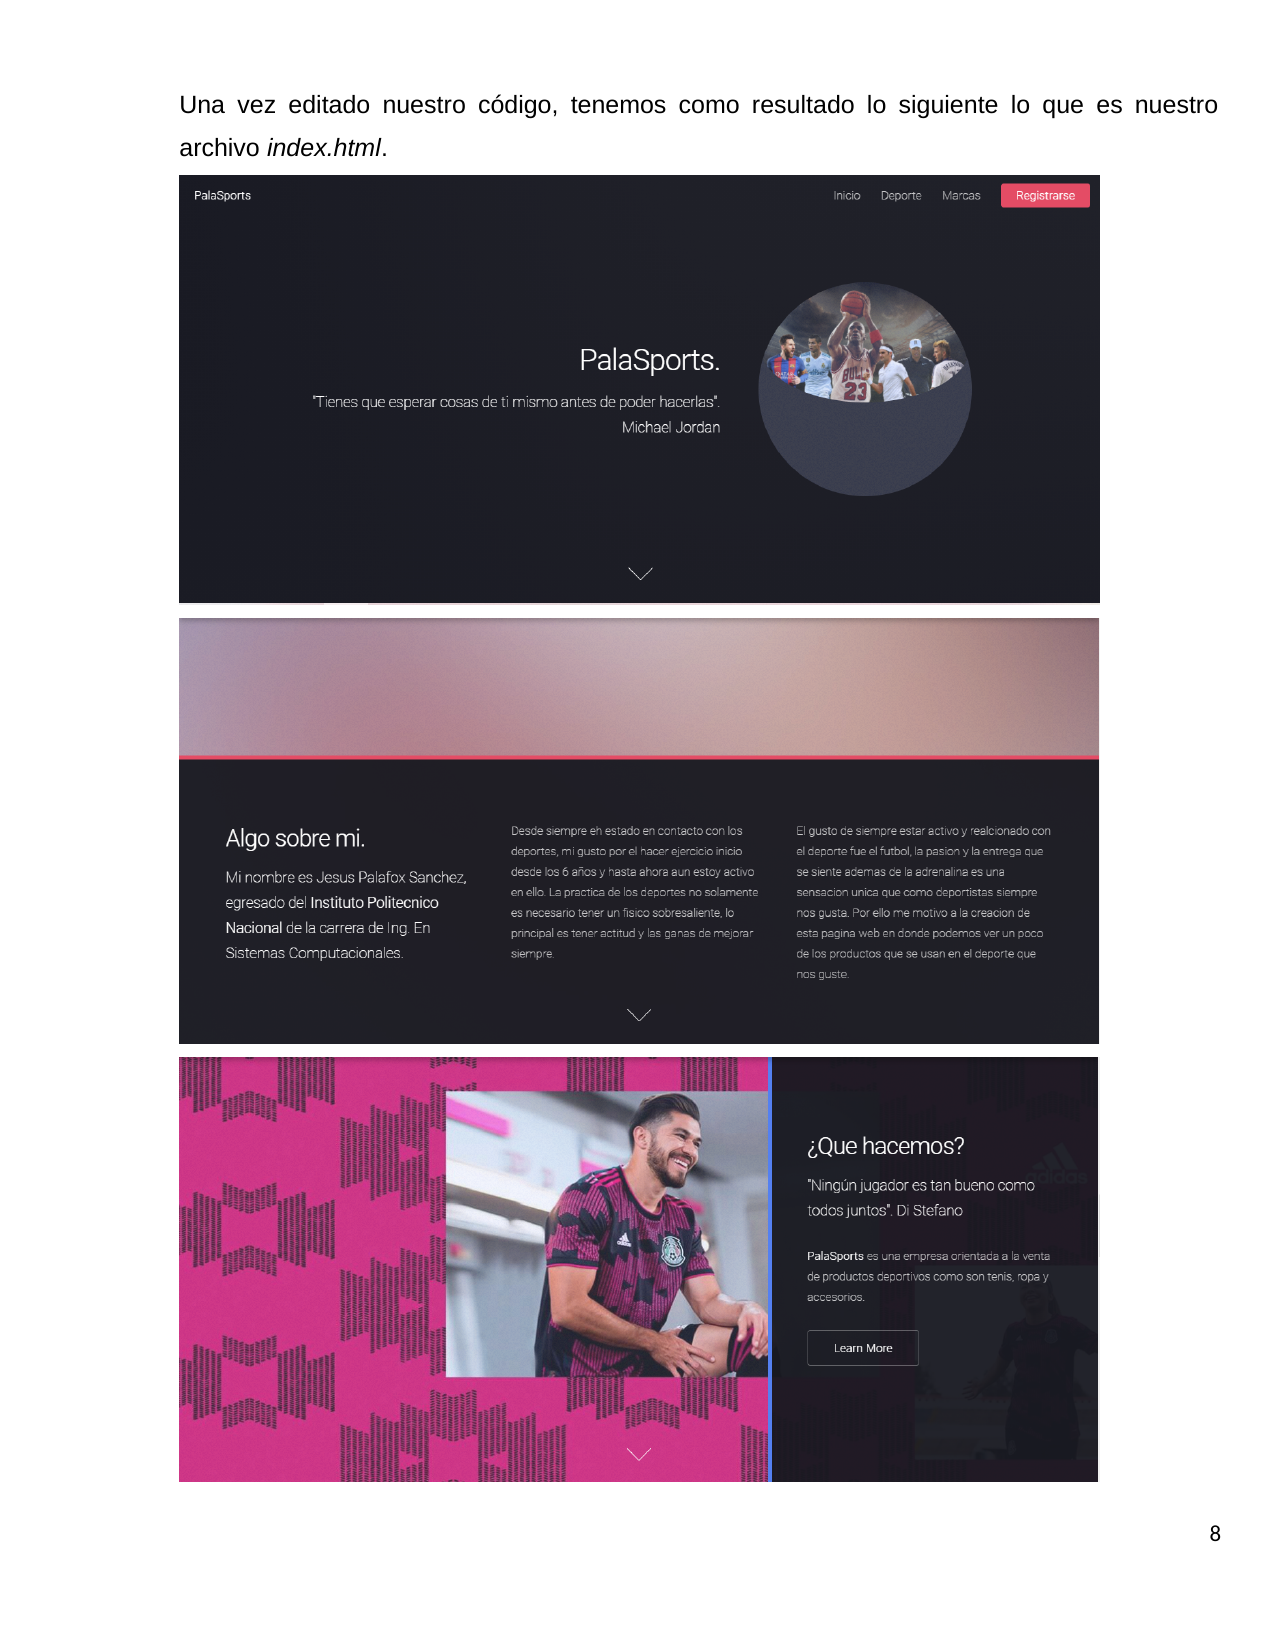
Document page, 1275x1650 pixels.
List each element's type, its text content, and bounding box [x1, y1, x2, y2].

text Una vez editado nuestro código, tenemos como resultado lo siguiente lo que es nuestro archivo index.html. [179, 89, 1221, 161]
picture [179, 1057, 1100, 1482]
picture [179, 618, 1100, 1044]
picture [179, 175, 1100, 605]
